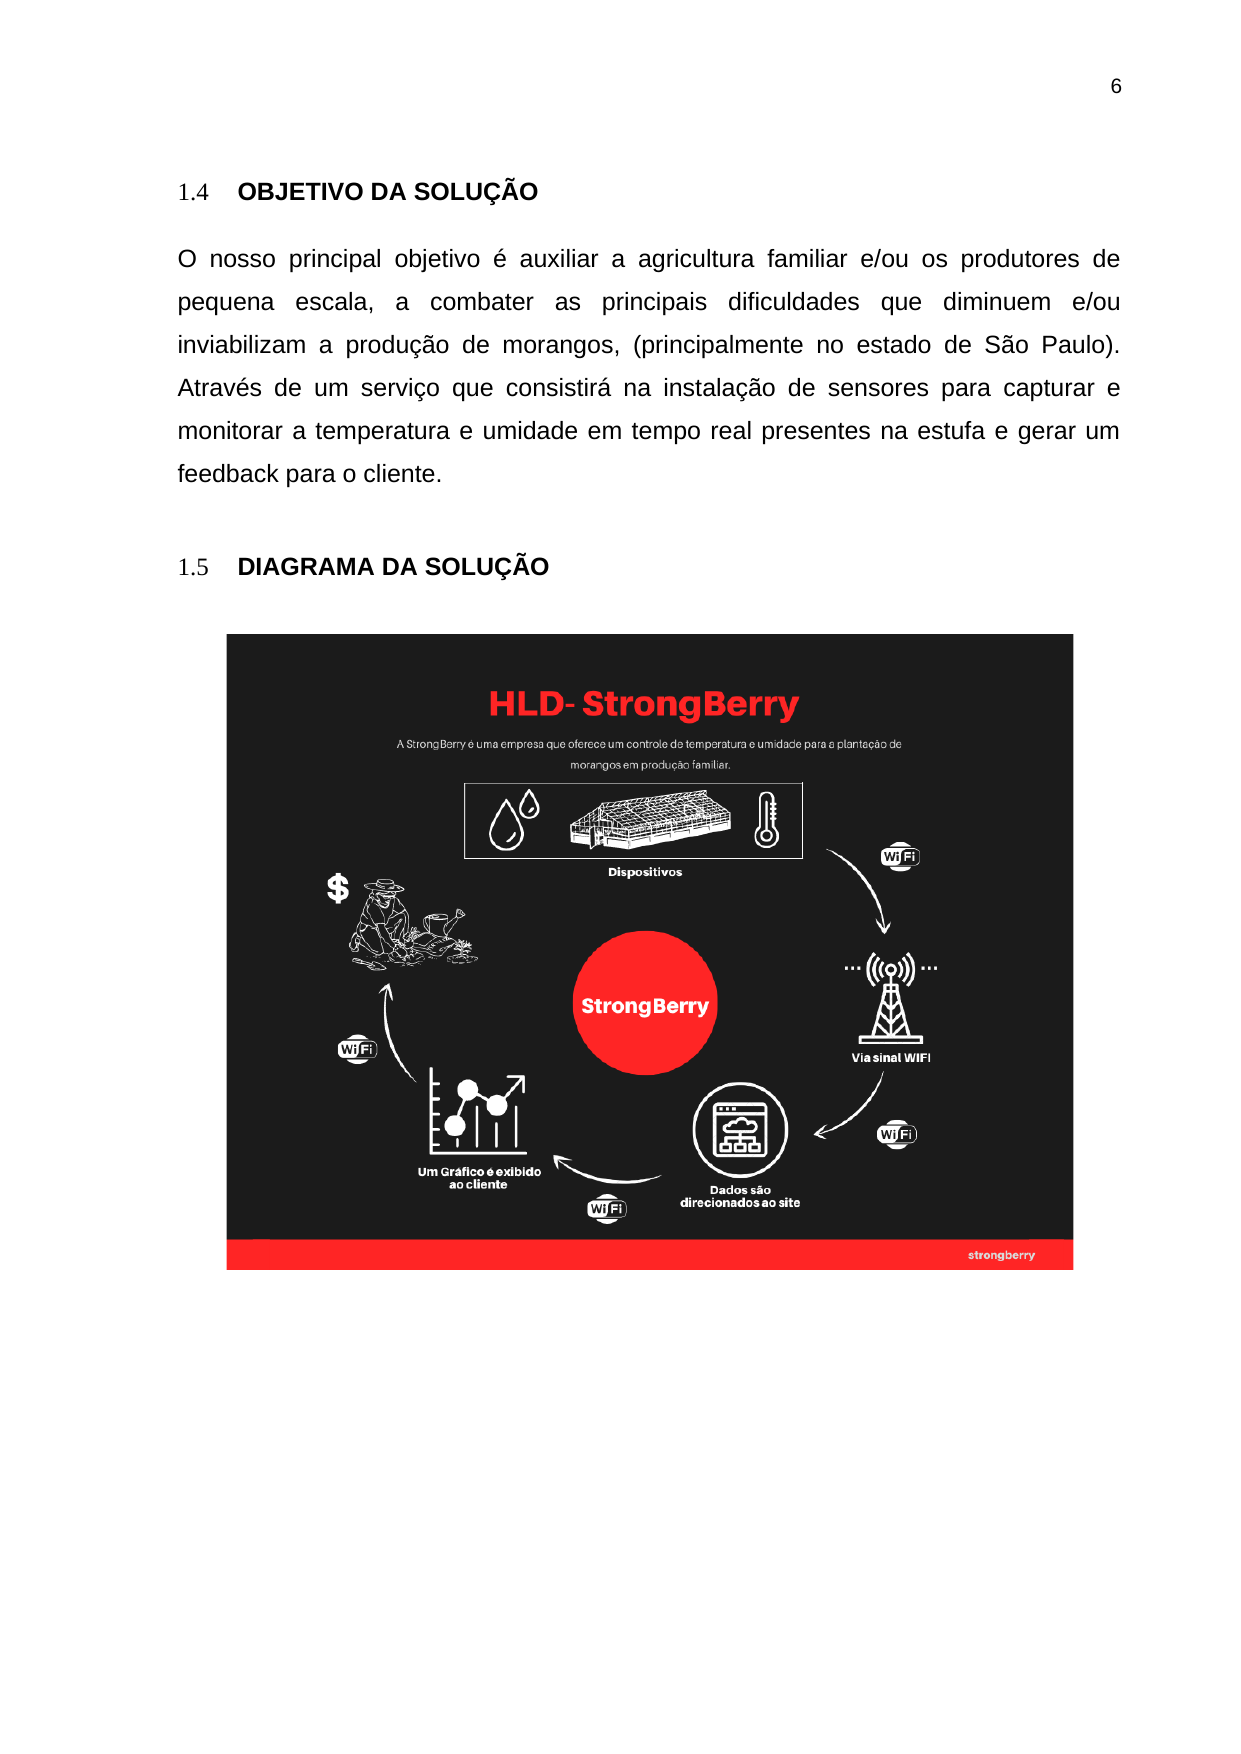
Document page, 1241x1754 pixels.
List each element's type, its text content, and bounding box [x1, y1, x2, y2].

picture [226, 634, 1074, 1270]
subtitle diagrama da solução [177, 552, 1122, 581]
subtitle objetivo da solução [177, 177, 1122, 206]
text O nosso principal objetivo é auxiliar a agricultura familiar e/ou os produtores de pequena escala, a combater as principais dificuldades que diminuem e/ou inviabilizam a produção de morangos, (principalmente no estado de São Paulo). Através de um serviço que consistirá na instalação de sensores para capturar e monitorar a temperatura e umidade em tempo real presentes na estufa e gerar um feedback para o cliente. [177, 243, 1122, 488]
